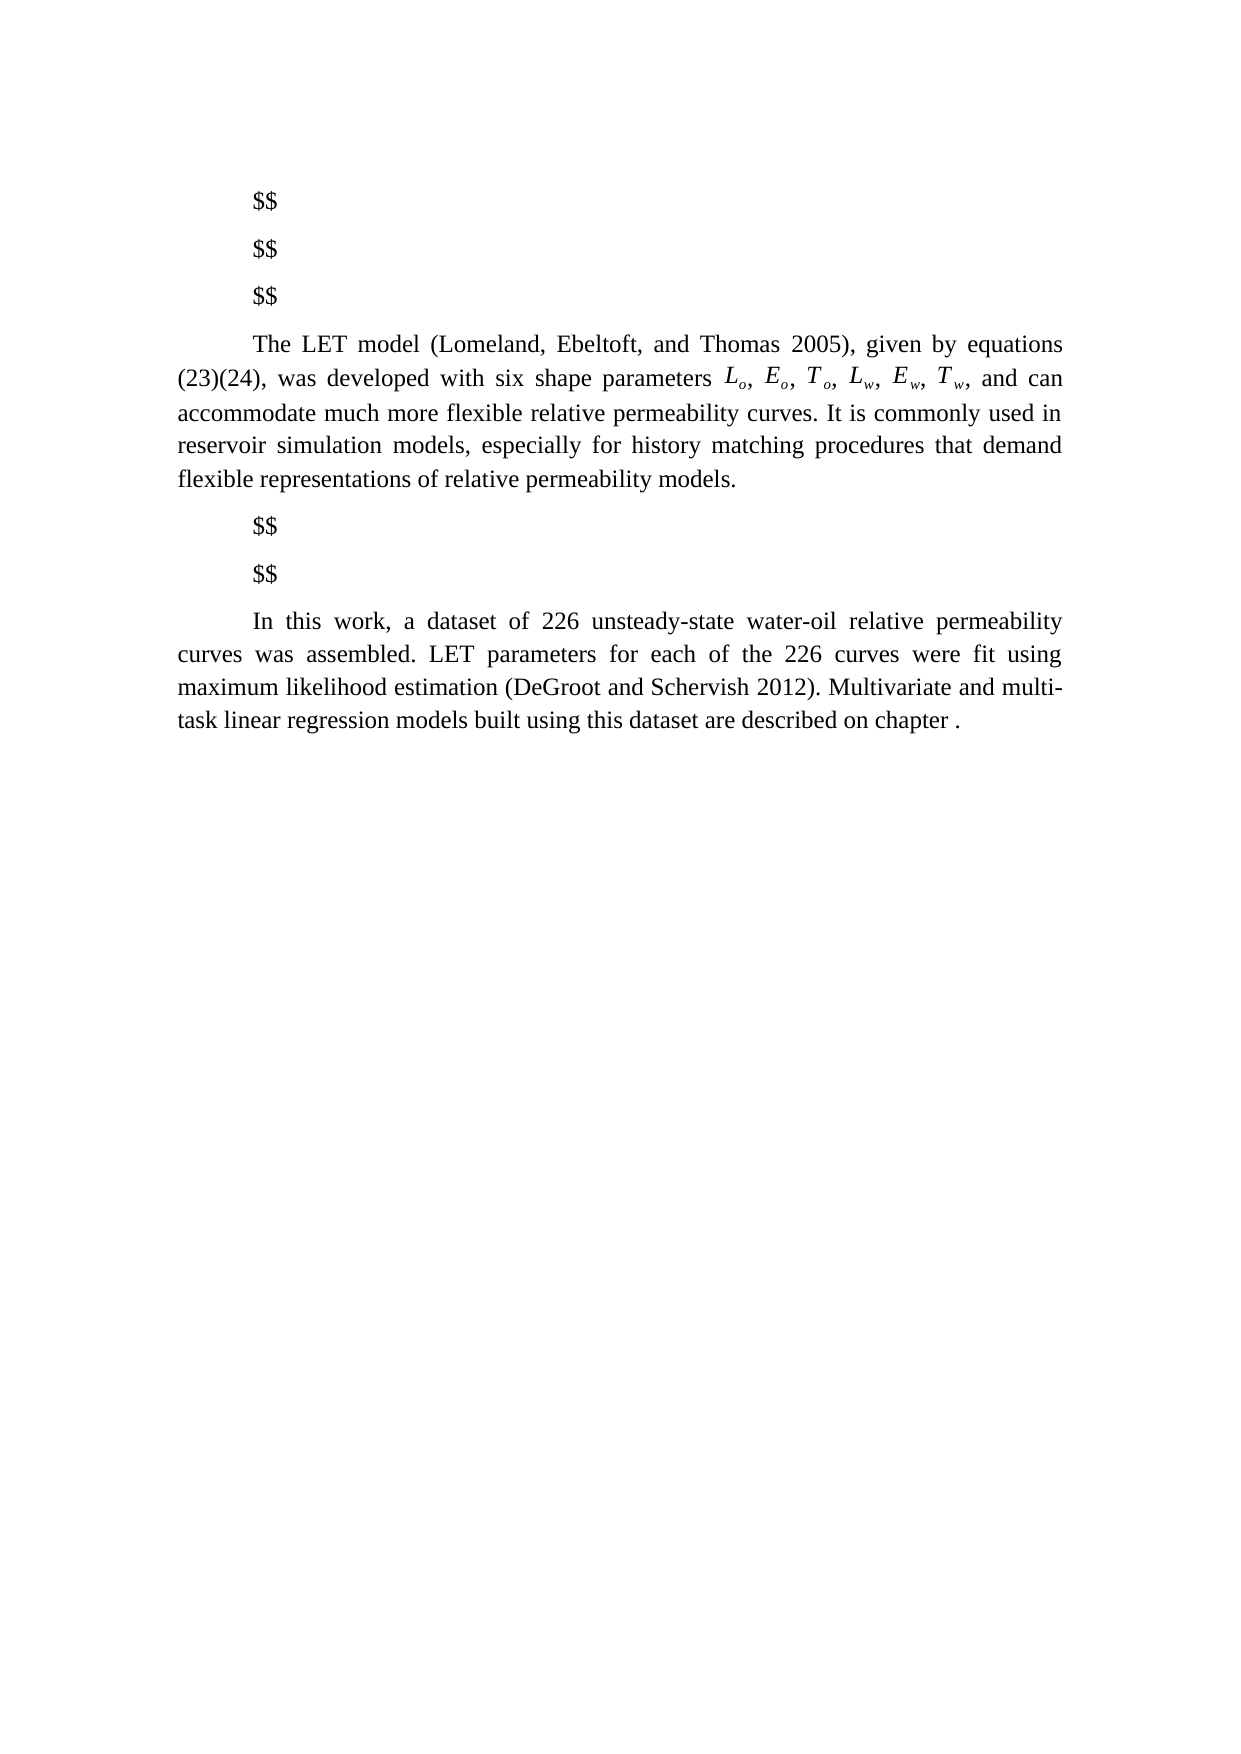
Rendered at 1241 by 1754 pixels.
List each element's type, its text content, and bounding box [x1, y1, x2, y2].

text $$ [177, 186, 1063, 215]
text $$ [177, 281, 1063, 310]
text $$ [177, 559, 1063, 588]
text The LET model (Lomeland, Ebeltoft, and Thomas 2005), given by equations (23)(24), was developed with six shape parameters , , , , , , and can accommodate much more flexible relative permeability curves. It is commonly used in reservoir simulation models, especially for history matching procedures that demand flexible representations of relative permeability models. [177, 329, 1063, 492]
text In this work, a dataset of 226 unsteady-state water-oil relative permeability curves was assembled. LET parameters for each of the 226 curves were fit using maximum likelihood estimation (DeGroot and Schervish 2012). Multivariate and multi-task linear regression models built using this dataset are described on chapter . [177, 606, 1063, 734]
text $$ [177, 511, 1063, 540]
text $$ [177, 234, 1063, 262]
